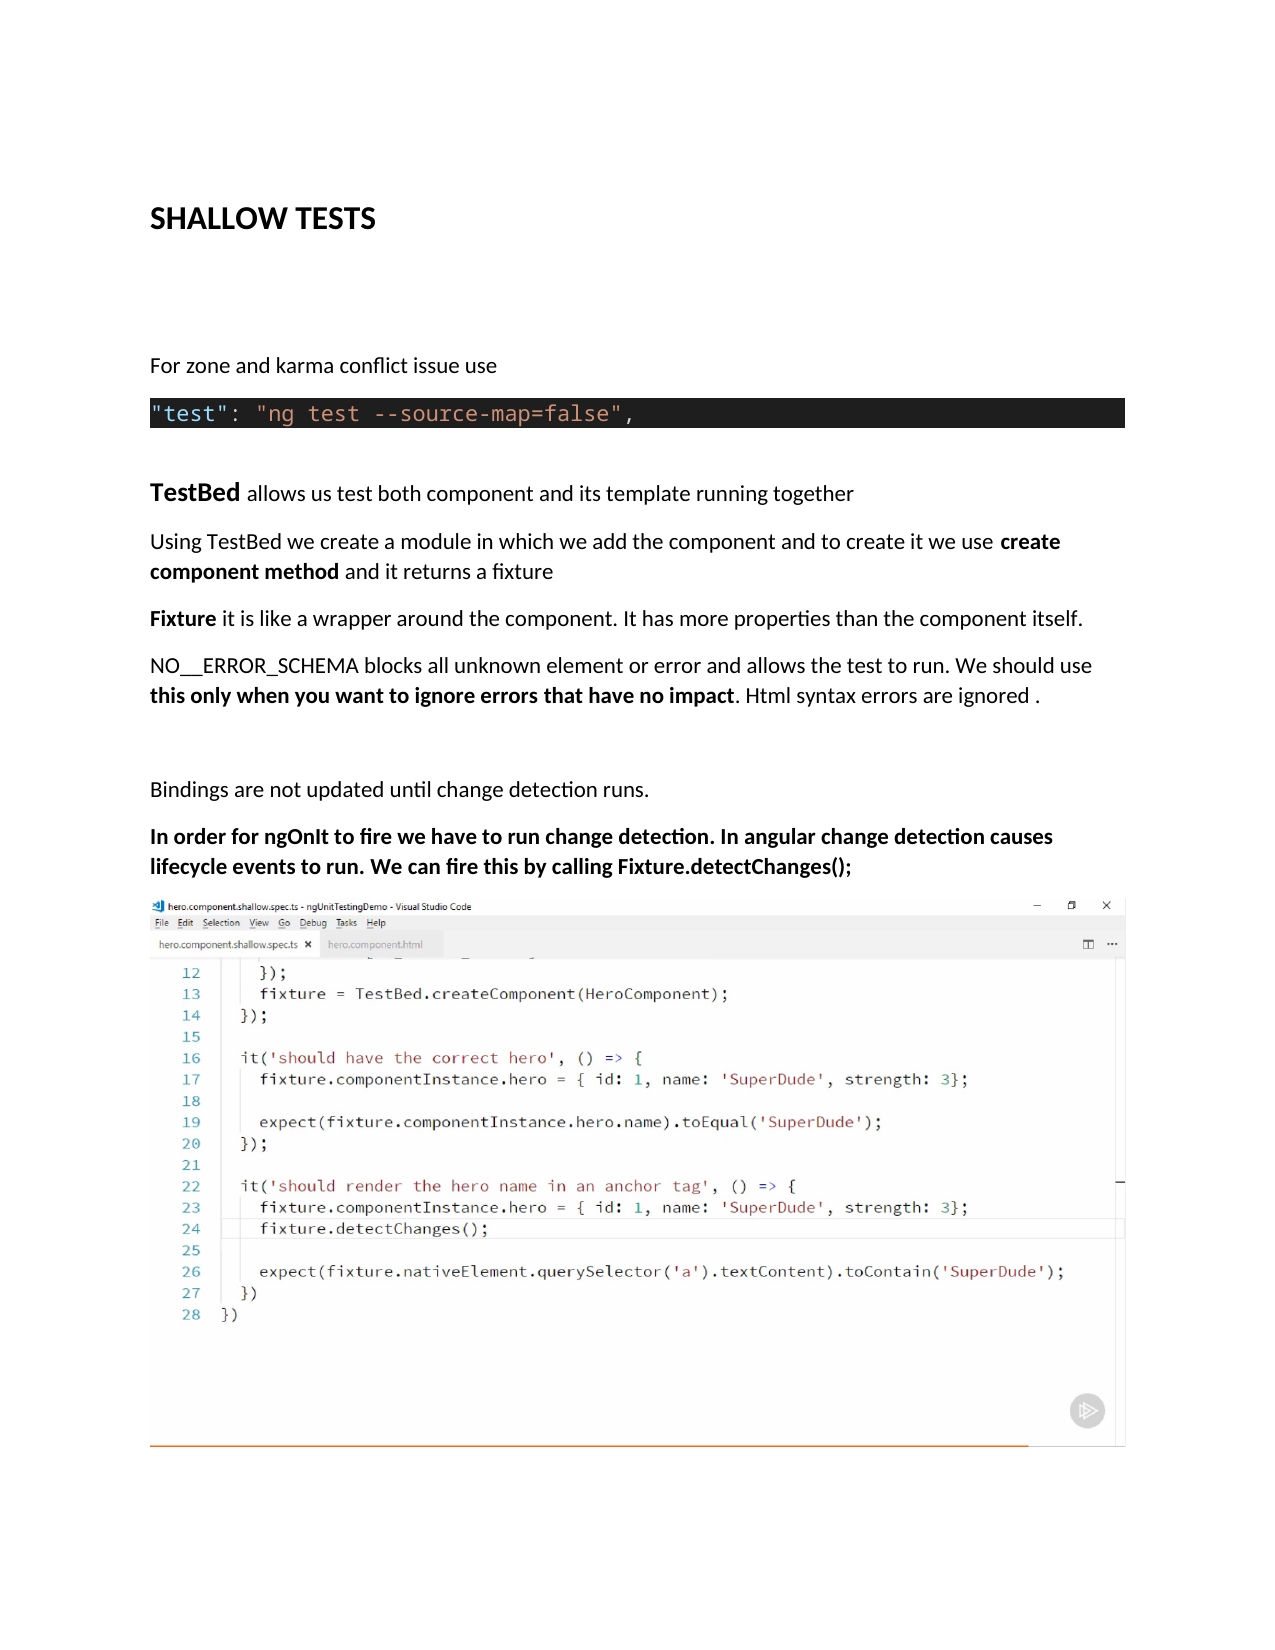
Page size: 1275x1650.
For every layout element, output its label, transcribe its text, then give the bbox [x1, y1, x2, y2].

text For zone and karma conflict issue use [150, 351, 1125, 379]
text Bindings are not updated until change detection runs. [150, 775, 1125, 803]
text In order for ngOnIt to fire we have to run change detection. In angular change detection causes lifecycle events to run. We can fire this by calling Fixture.detectChanges(); [150, 822, 1125, 880]
text NO__ERROR_SCHEMA blocks all unknown element or error and allows the test to run. We should use this only when you want to ignore errors that have no impact. Html syntax errors are ignored . [150, 651, 1125, 709]
text TestBed allows us test both component and its template running together [150, 475, 1125, 508]
text Fixture it is like a wrapper around the component. It has more properties than the component itself. [150, 604, 1125, 632]
text SHALLOW TESTS [150, 197, 1125, 238]
text Using TestBed we create a module in which we add the component and to create it we use create component method and it returns a fixture [150, 527, 1125, 585]
picture [150, 898, 1125, 1447]
text "test": "ng test --source-map=false", [150, 398, 1125, 428]
